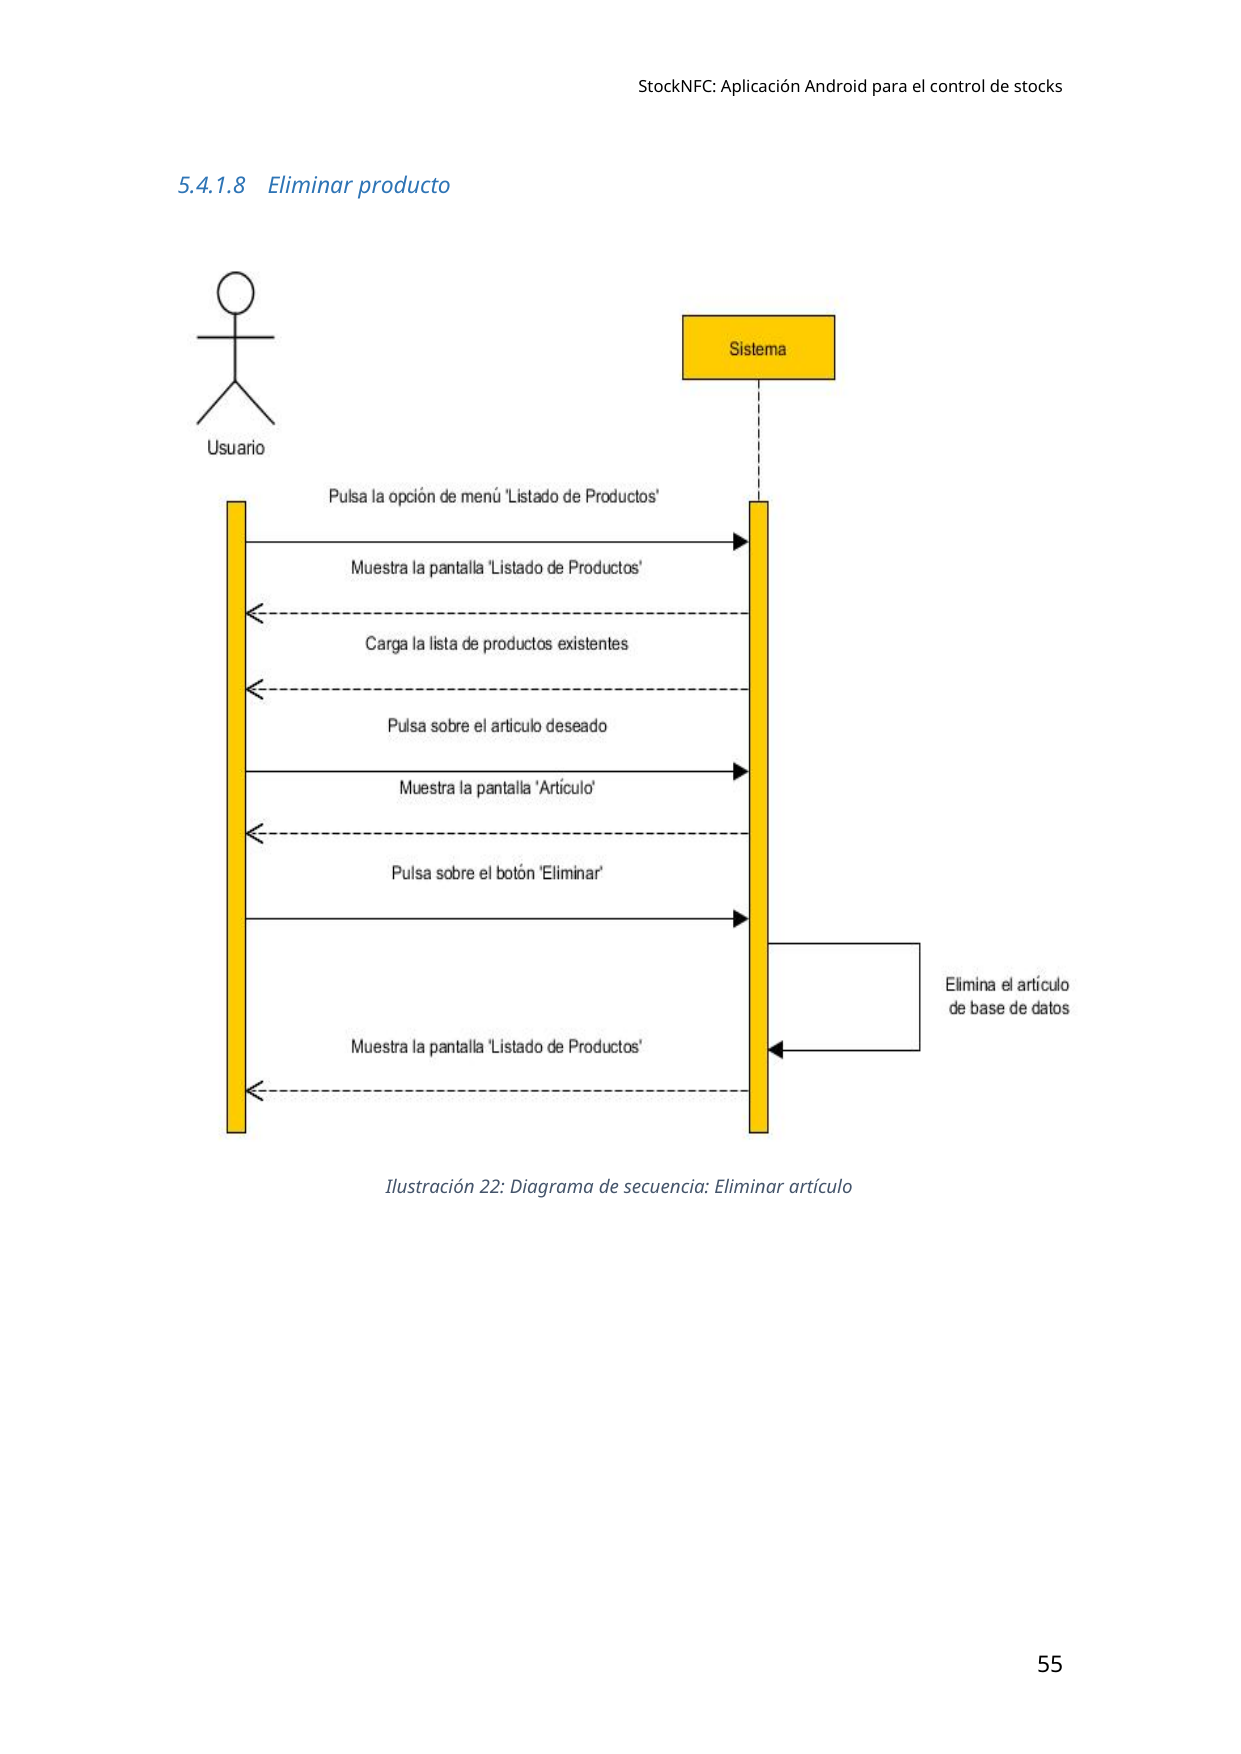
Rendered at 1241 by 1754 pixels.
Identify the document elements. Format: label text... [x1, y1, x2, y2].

subtitle Eliminar producto [177, 168, 1063, 200]
picture [177, 247, 1096, 1157]
